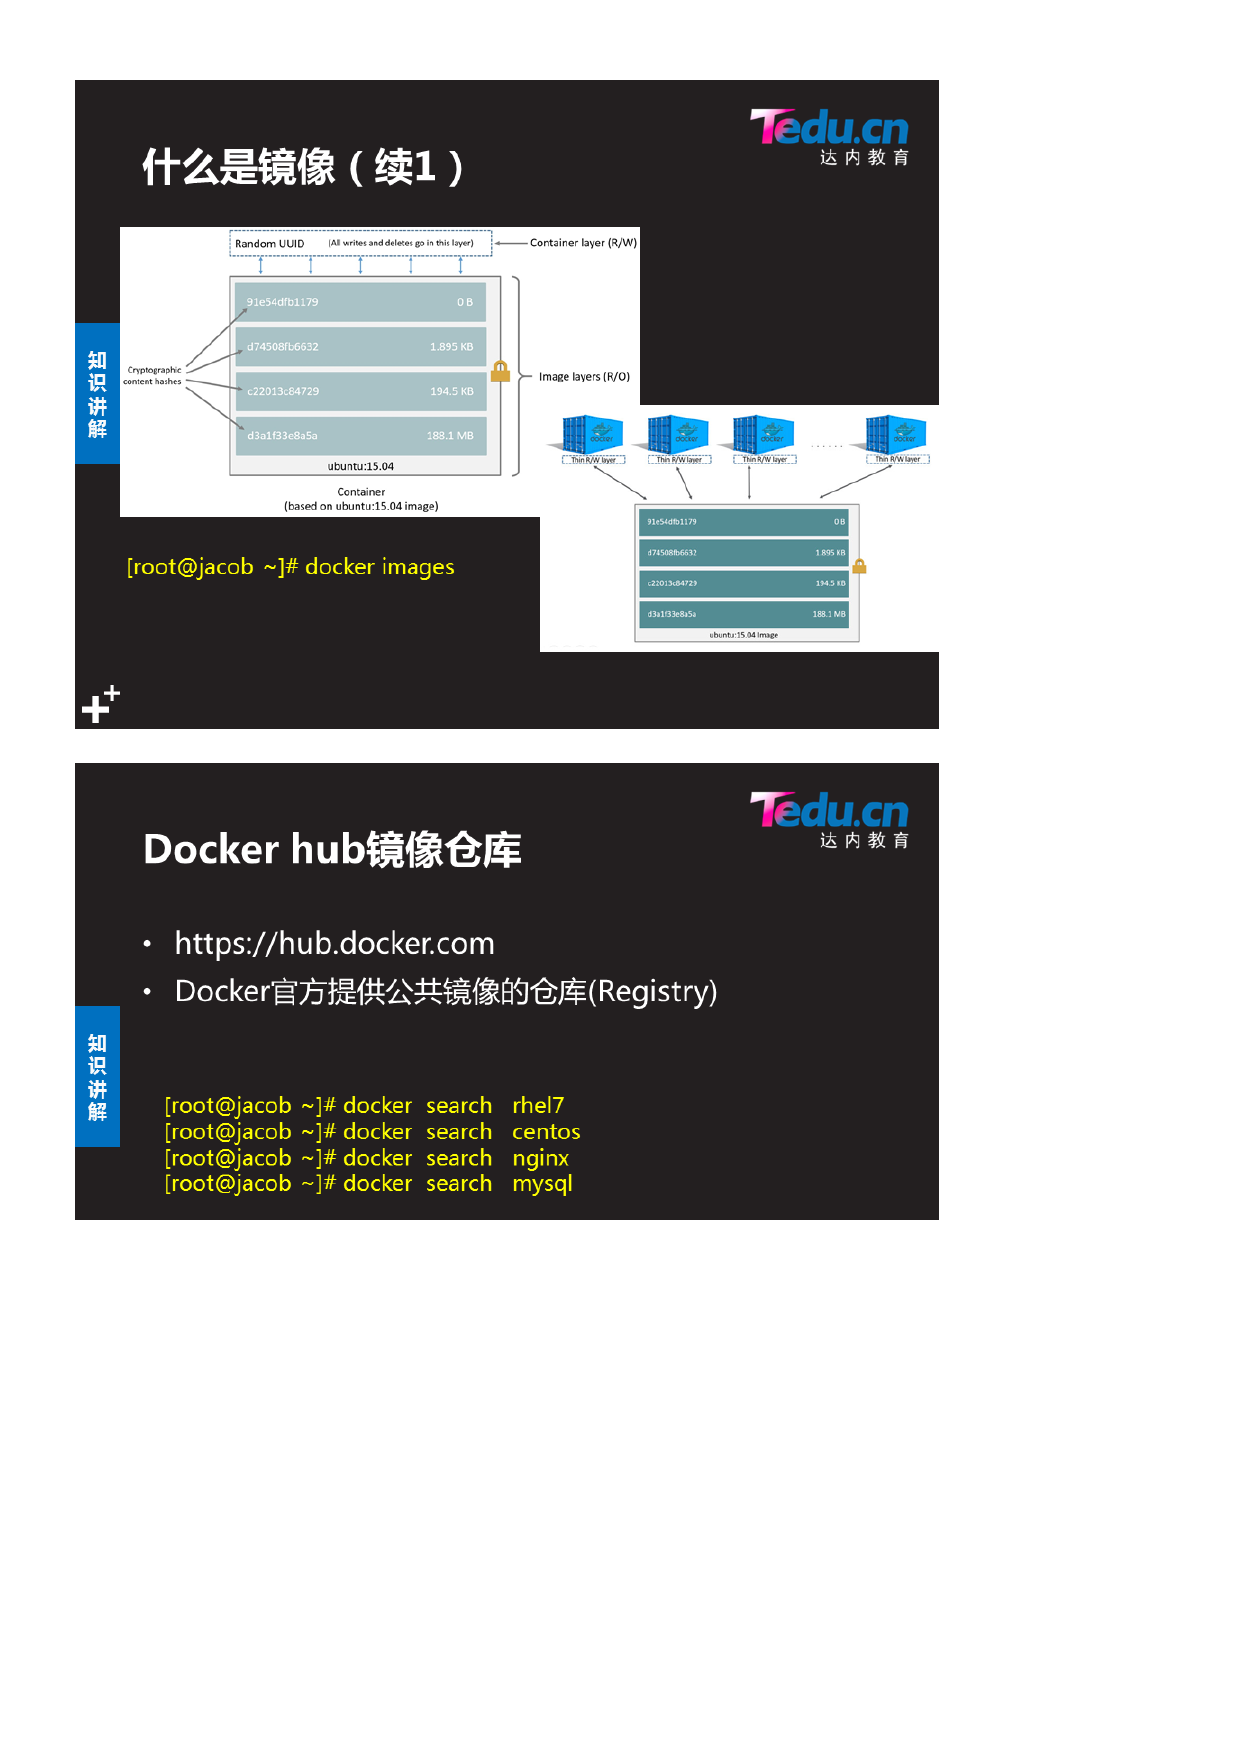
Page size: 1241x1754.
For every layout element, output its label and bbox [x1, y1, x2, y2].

picture [75, 763, 939, 1220]
picture [75, 80, 939, 729]
